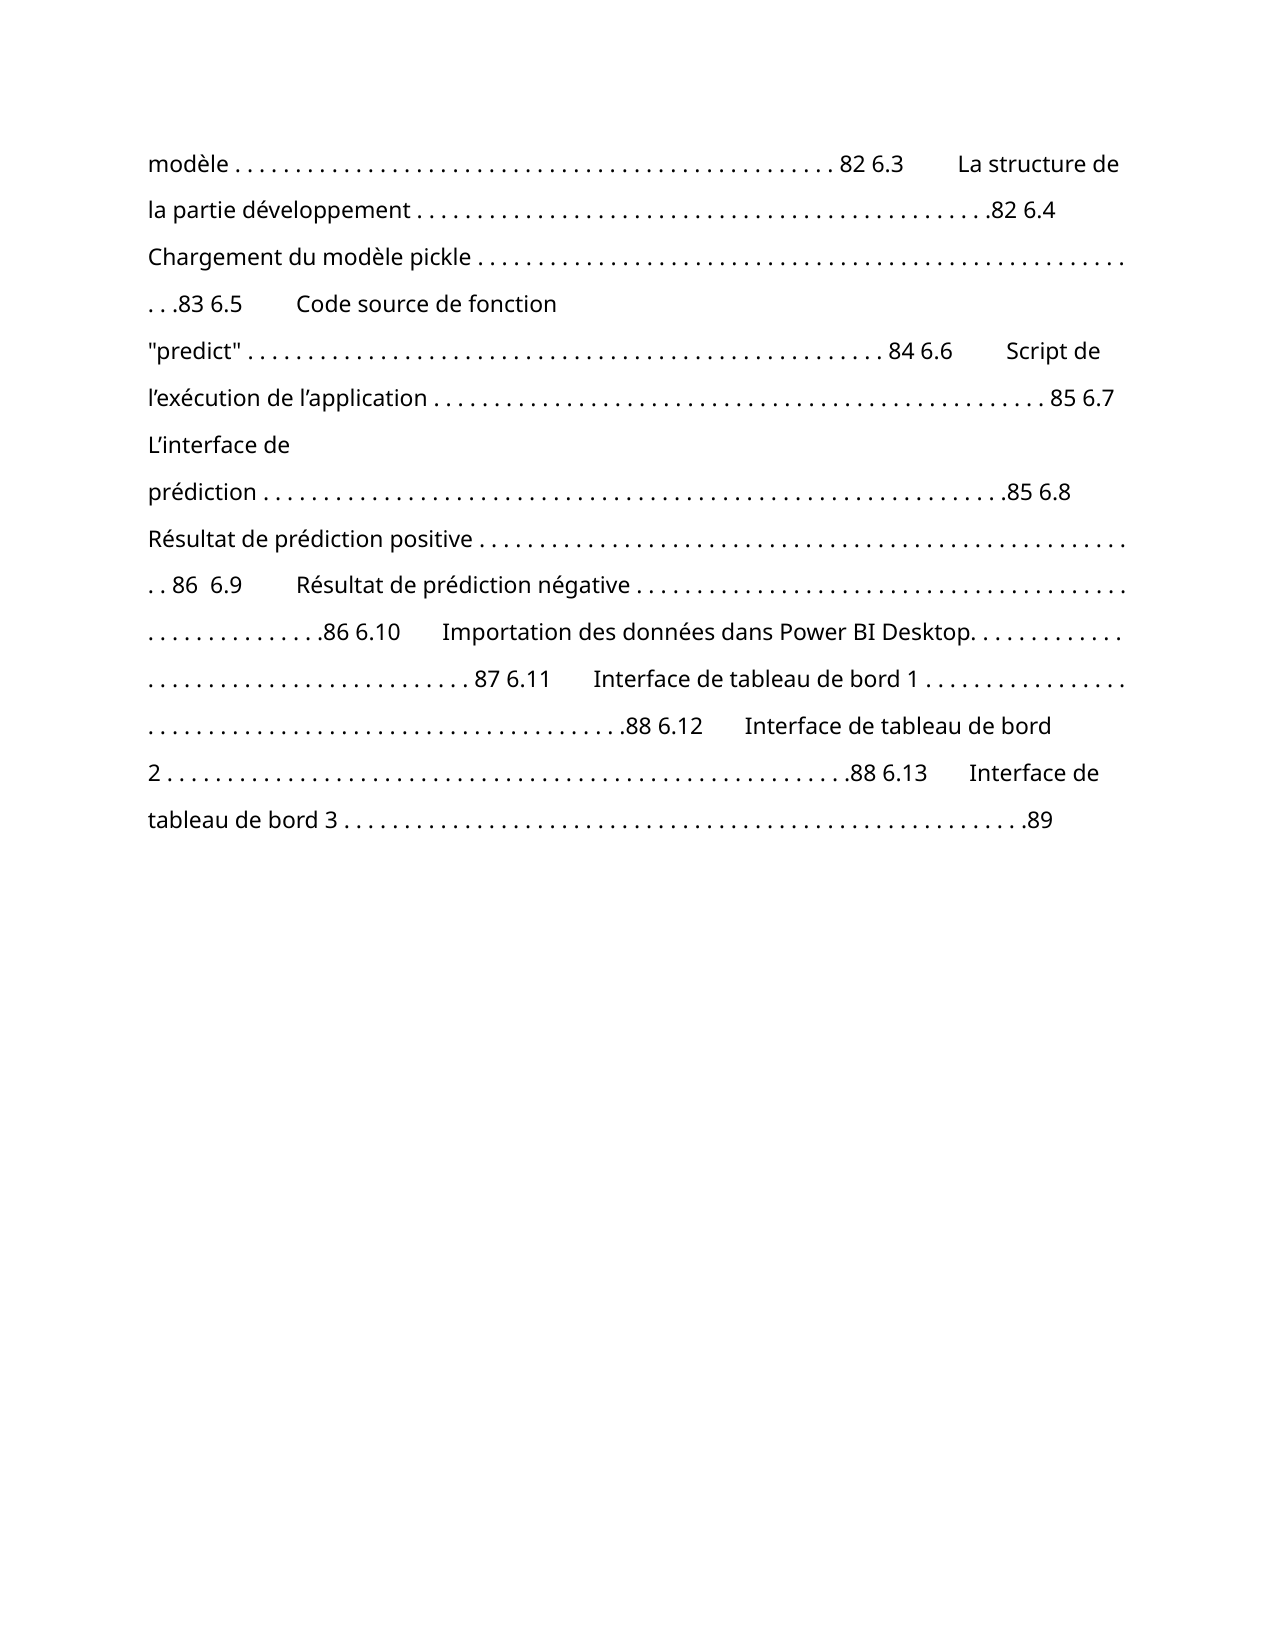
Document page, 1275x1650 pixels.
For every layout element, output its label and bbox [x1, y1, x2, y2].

text [148, 148, 1127, 962]
